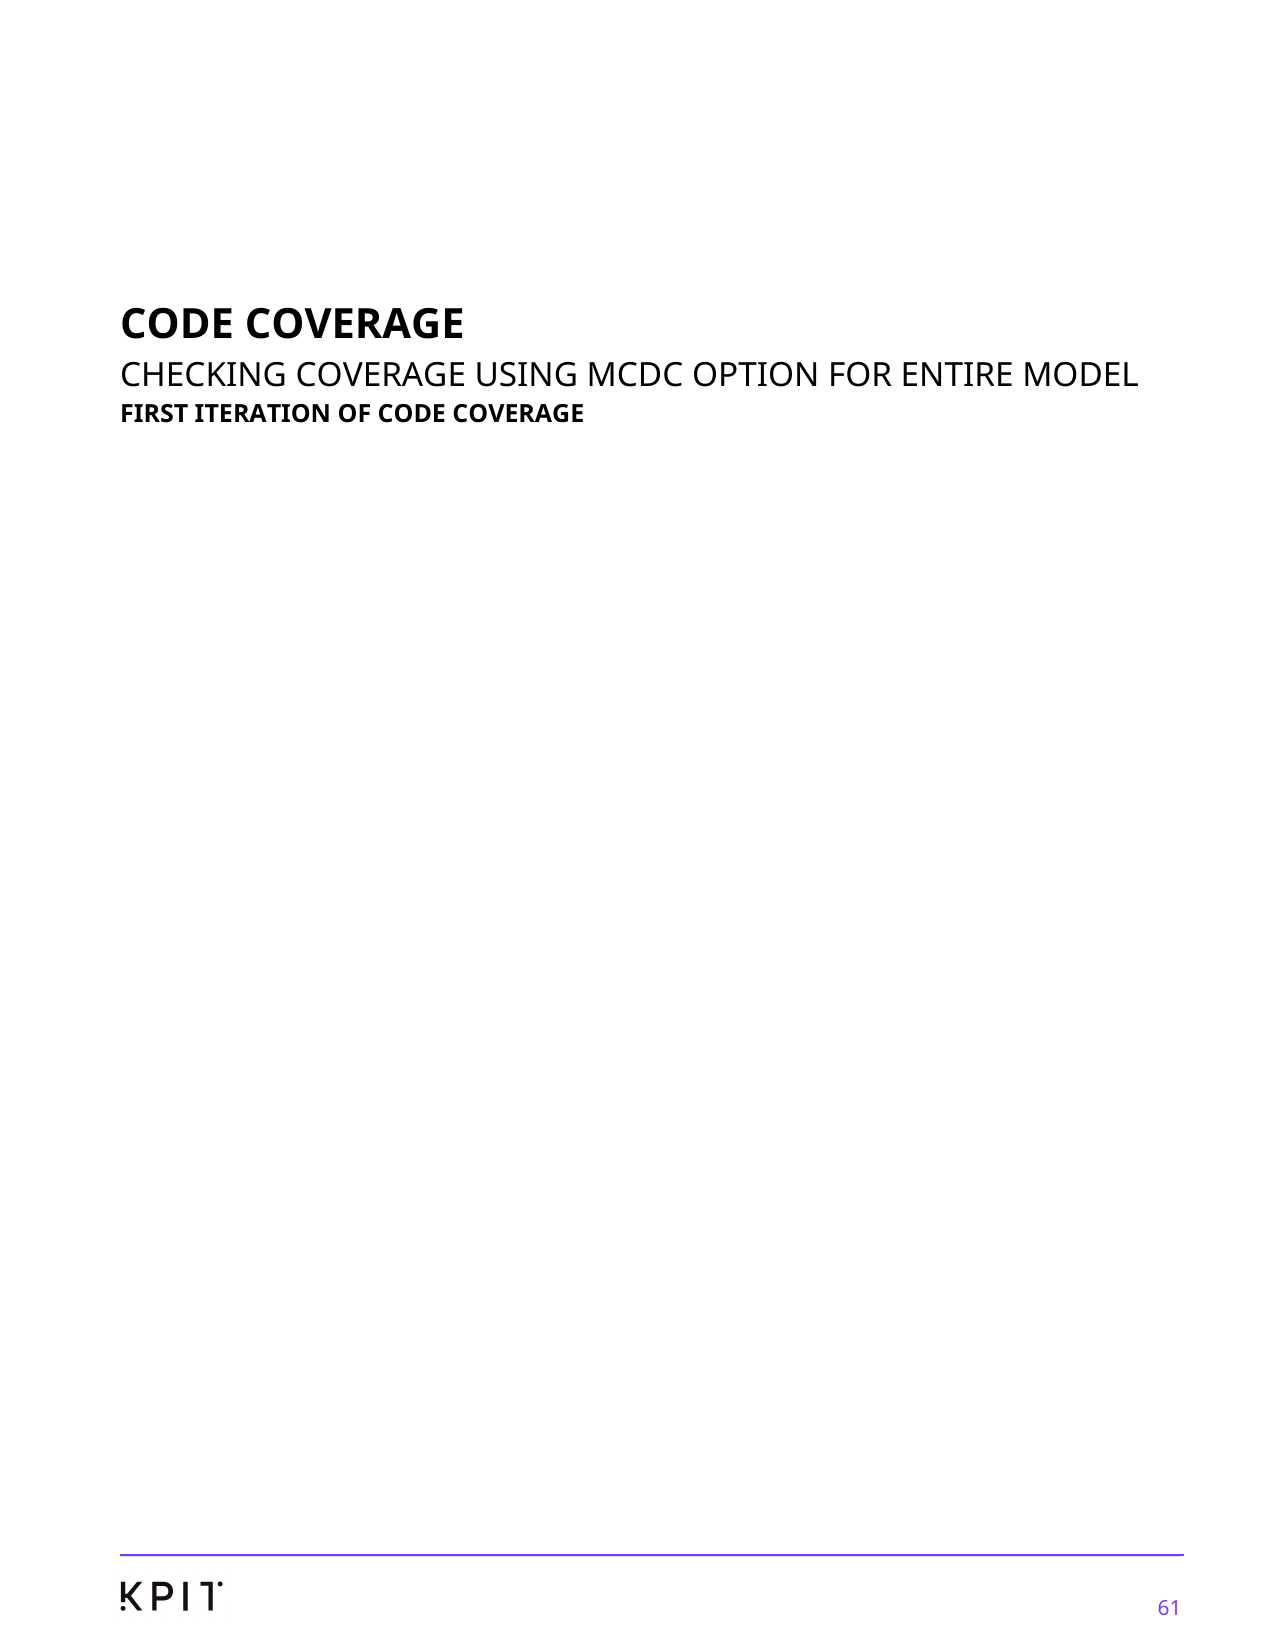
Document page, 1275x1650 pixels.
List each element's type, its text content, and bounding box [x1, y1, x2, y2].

title CHECKING COVERAGE USING MCDC OPTION FOR ENTIRE MODEL [120, 351, 1181, 396]
subtitle FIRST ITERATION OF CODE COVERAGE [120, 396, 1181, 430]
subtitle CODE COVERAGE [120, 294, 1181, 351]
picture [96, 1561, 247, 1632]
